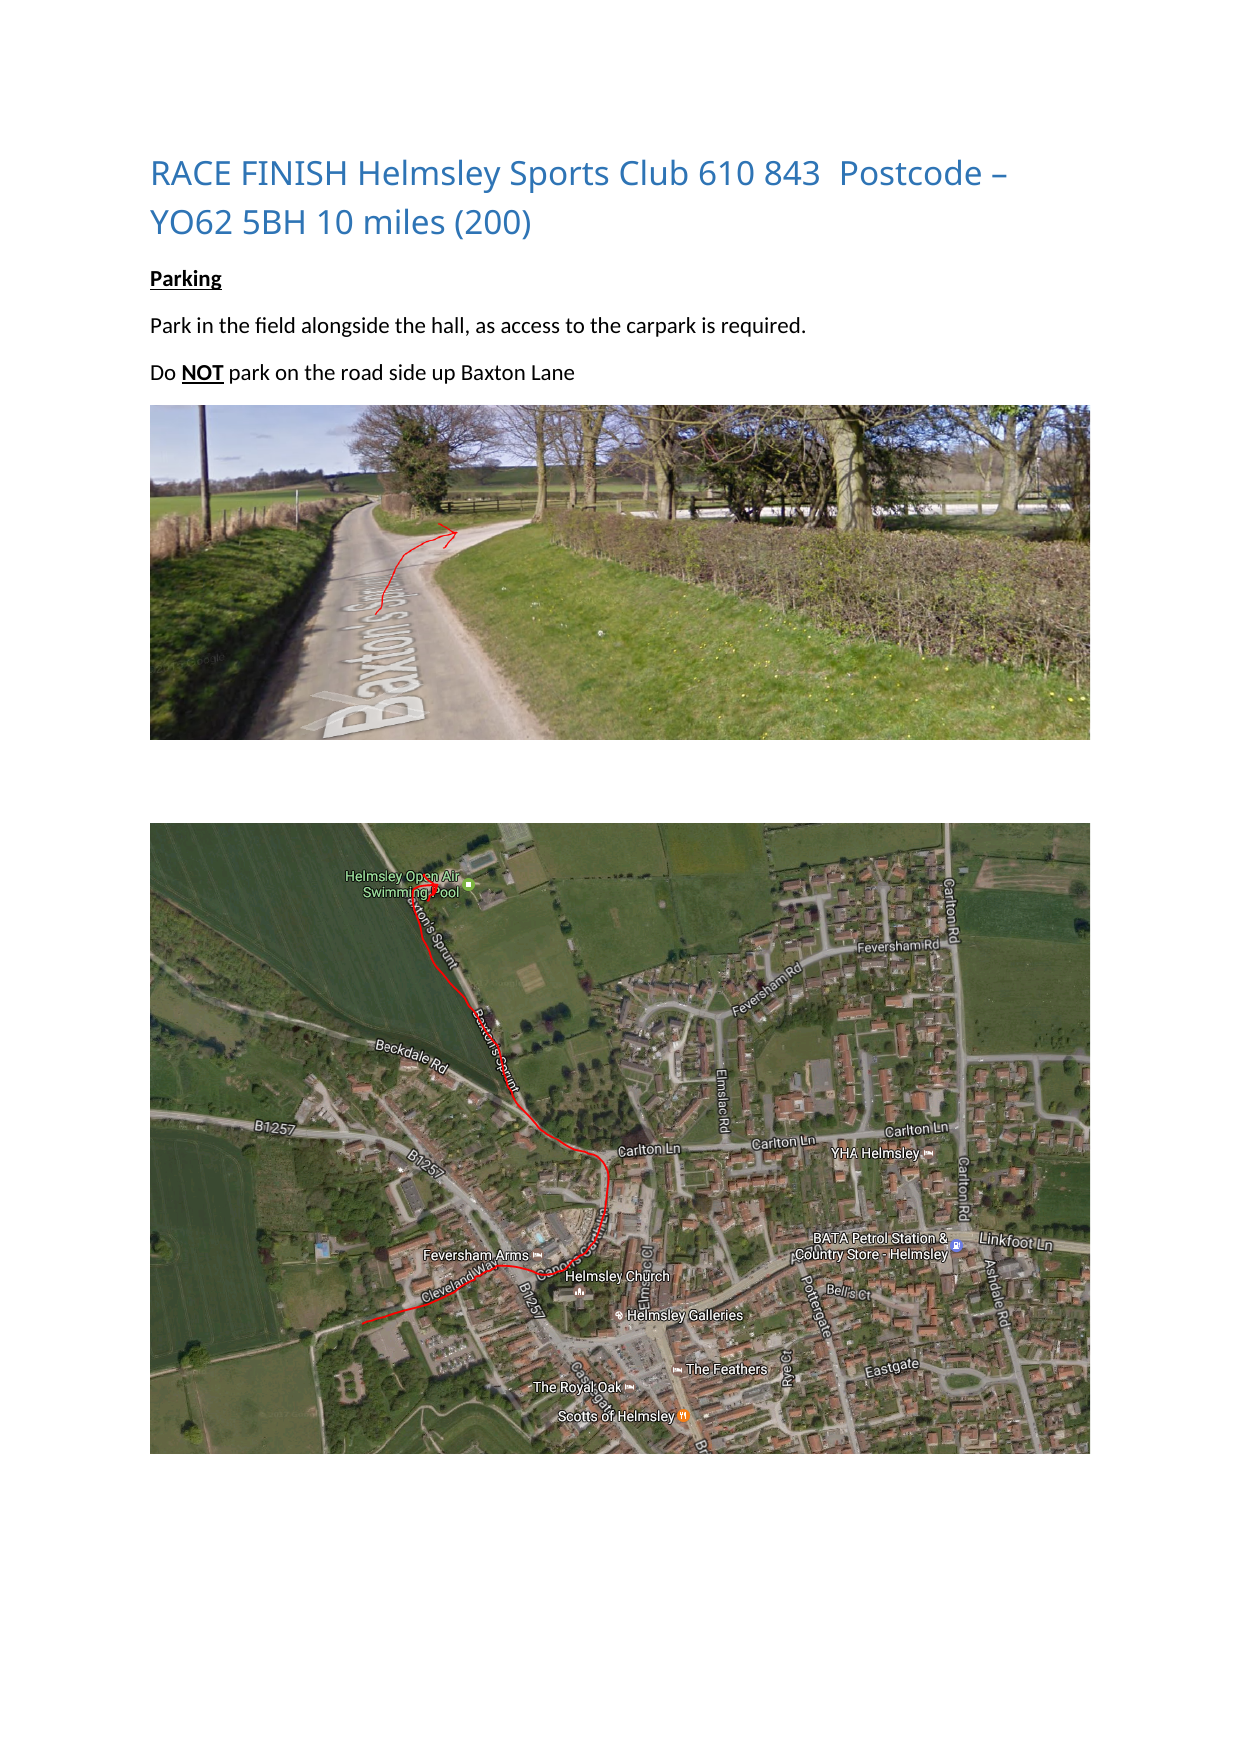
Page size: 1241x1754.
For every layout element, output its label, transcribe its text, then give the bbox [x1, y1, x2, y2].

picture [150, 405, 1091, 740]
text RACE FINISH Helmsley Sports Club 610 843 Postcode – YO62 5BH 10 miles (200) [150, 150, 1090, 244]
text Parking [150, 264, 1090, 293]
text Park in the field alongside the hall, as access to the carpark is required. [150, 311, 1090, 339]
text Do NOT park on the road side up Baxton Lane [150, 358, 1090, 386]
picture [150, 823, 1091, 1454]
